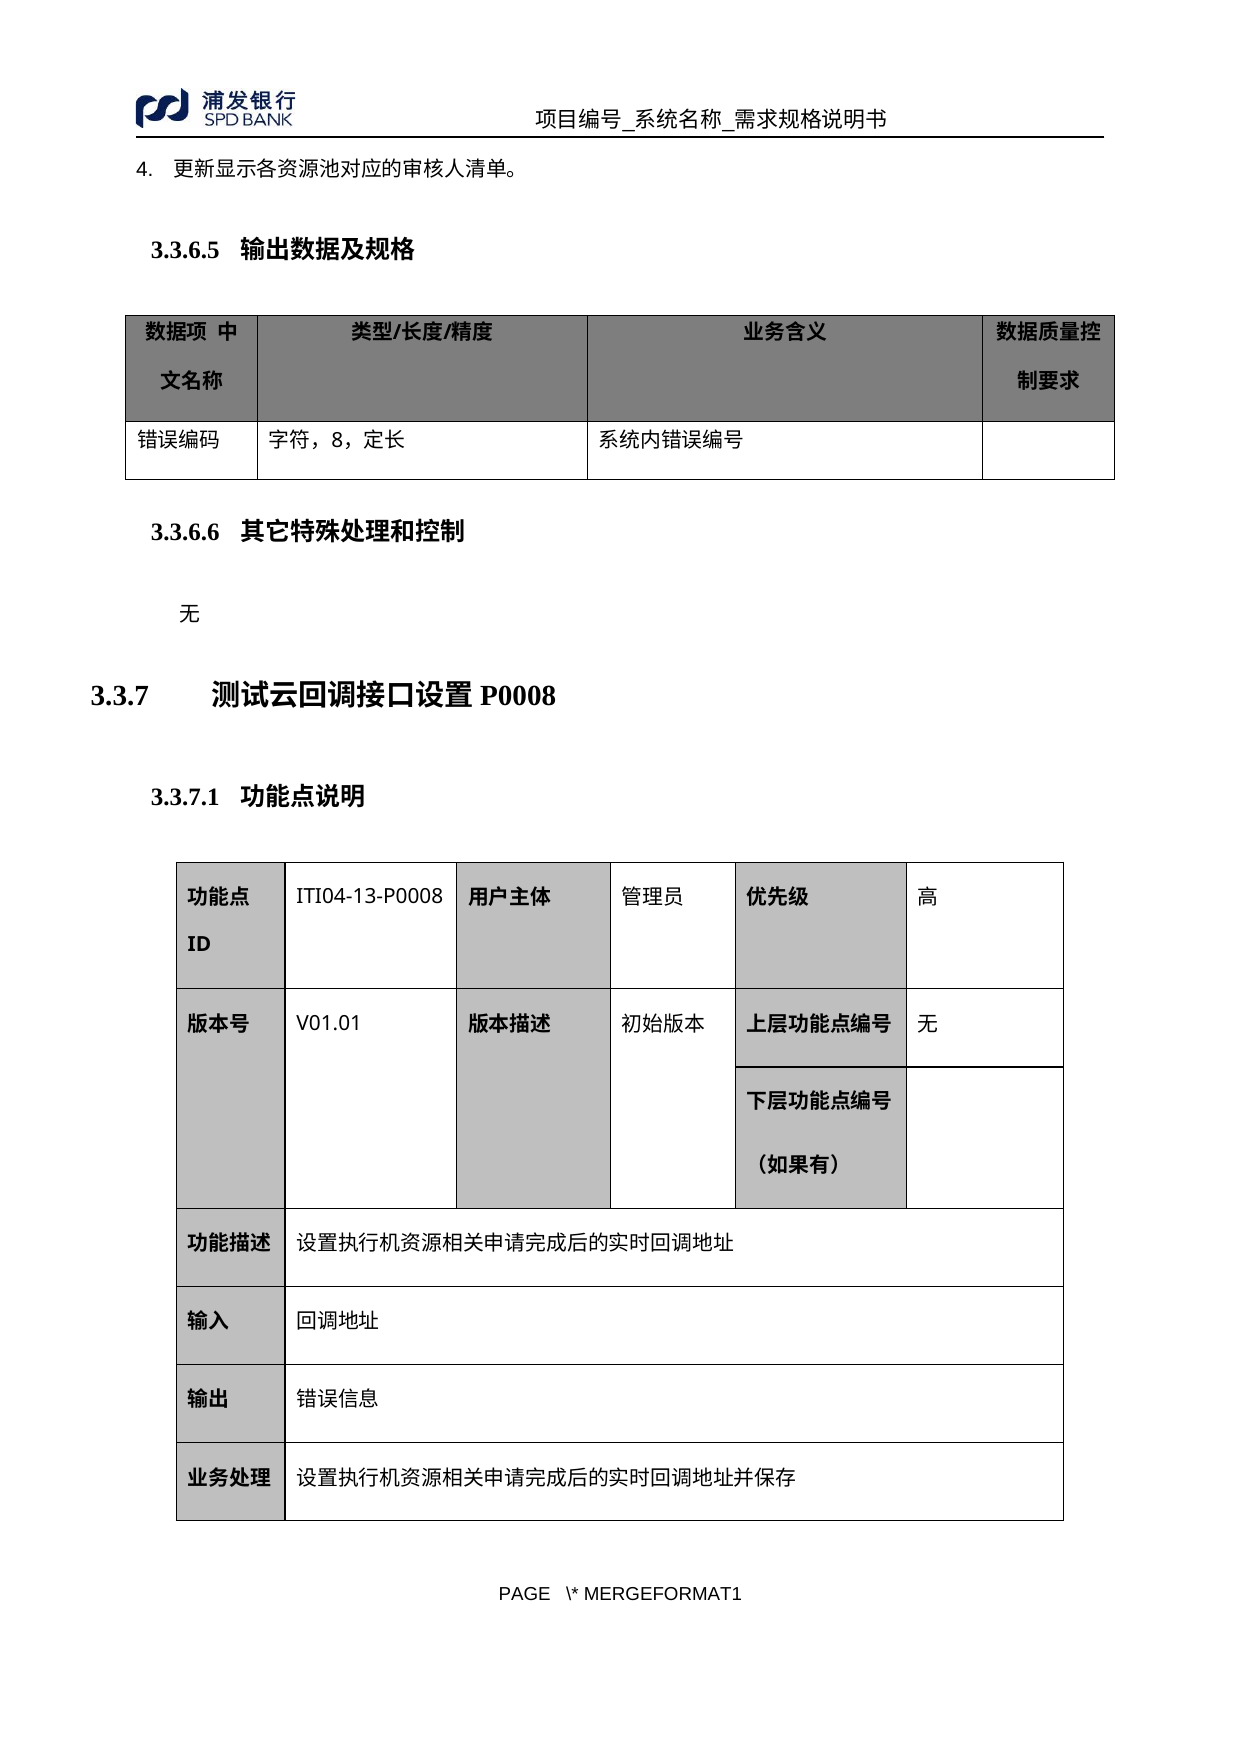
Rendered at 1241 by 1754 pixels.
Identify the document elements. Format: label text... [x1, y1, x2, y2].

table_header 数据质量控制要求 [983, 316, 1114, 421]
table_cell 版本描述 [457, 989, 610, 1208]
table_cell 回调地址 [286, 1287, 1063, 1364]
table_cell 字符，8，定长 [258, 422, 587, 479]
table_cell 设置执行机资源相关申请完成后的实时回调地址并保存 [286, 1443, 1063, 1520]
table_cell 错误编码 [126, 422, 257, 479]
list 更新显示各资源池对应的审核人清单。 [136, 151, 1104, 184]
subtitle 测试云回调接口设置 P0008 [90, 660, 1104, 725]
table_cell 设置执行机资源相关申请完成后的实时回调地址 [286, 1209, 1063, 1286]
subtitle 其它特殊处理和控制 [151, 497, 1104, 562]
table_cell 输出 [177, 1365, 284, 1442]
table_header 功能点ID [177, 863, 284, 988]
table_header 数据项 中文名称 [126, 316, 257, 421]
table_header 类型/长度/精度 [258, 316, 587, 421]
table_cell V01.01 [286, 989, 456, 1208]
table_header ITI04-13-P0008 [286, 863, 456, 988]
table_cell 系统内错误编号 [588, 422, 982, 479]
table_cell 无 [907, 989, 1063, 1066]
table_cell 业务处理 [177, 1443, 284, 1520]
table_cell 版本号 [177, 989, 284, 1208]
subtitle 功能点说明 [151, 762, 1104, 827]
subtitle 输出数据及规格 [151, 215, 1104, 280]
table_cell [907, 1068, 1063, 1208]
text 无 [136, 596, 1104, 628]
table_cell [983, 422, 1114, 479]
table_header 用户主体 [457, 863, 610, 988]
table_cell 输入 [177, 1287, 284, 1364]
table_header 高 [907, 863, 1063, 988]
picture [135, 88, 296, 128]
table_header 优先级 [736, 863, 906, 988]
table_header 业务含义 [588, 316, 982, 421]
table_cell 下层功能点编号 （如果有） [736, 1068, 906, 1208]
table_header 管理员 [611, 863, 735, 988]
table_cell 错误信息 [286, 1365, 1063, 1442]
table_cell 初始版本 [611, 989, 735, 1208]
table_cell 上层功能点编号 [736, 989, 906, 1066]
table_cell 功能描述 [177, 1209, 284, 1286]
